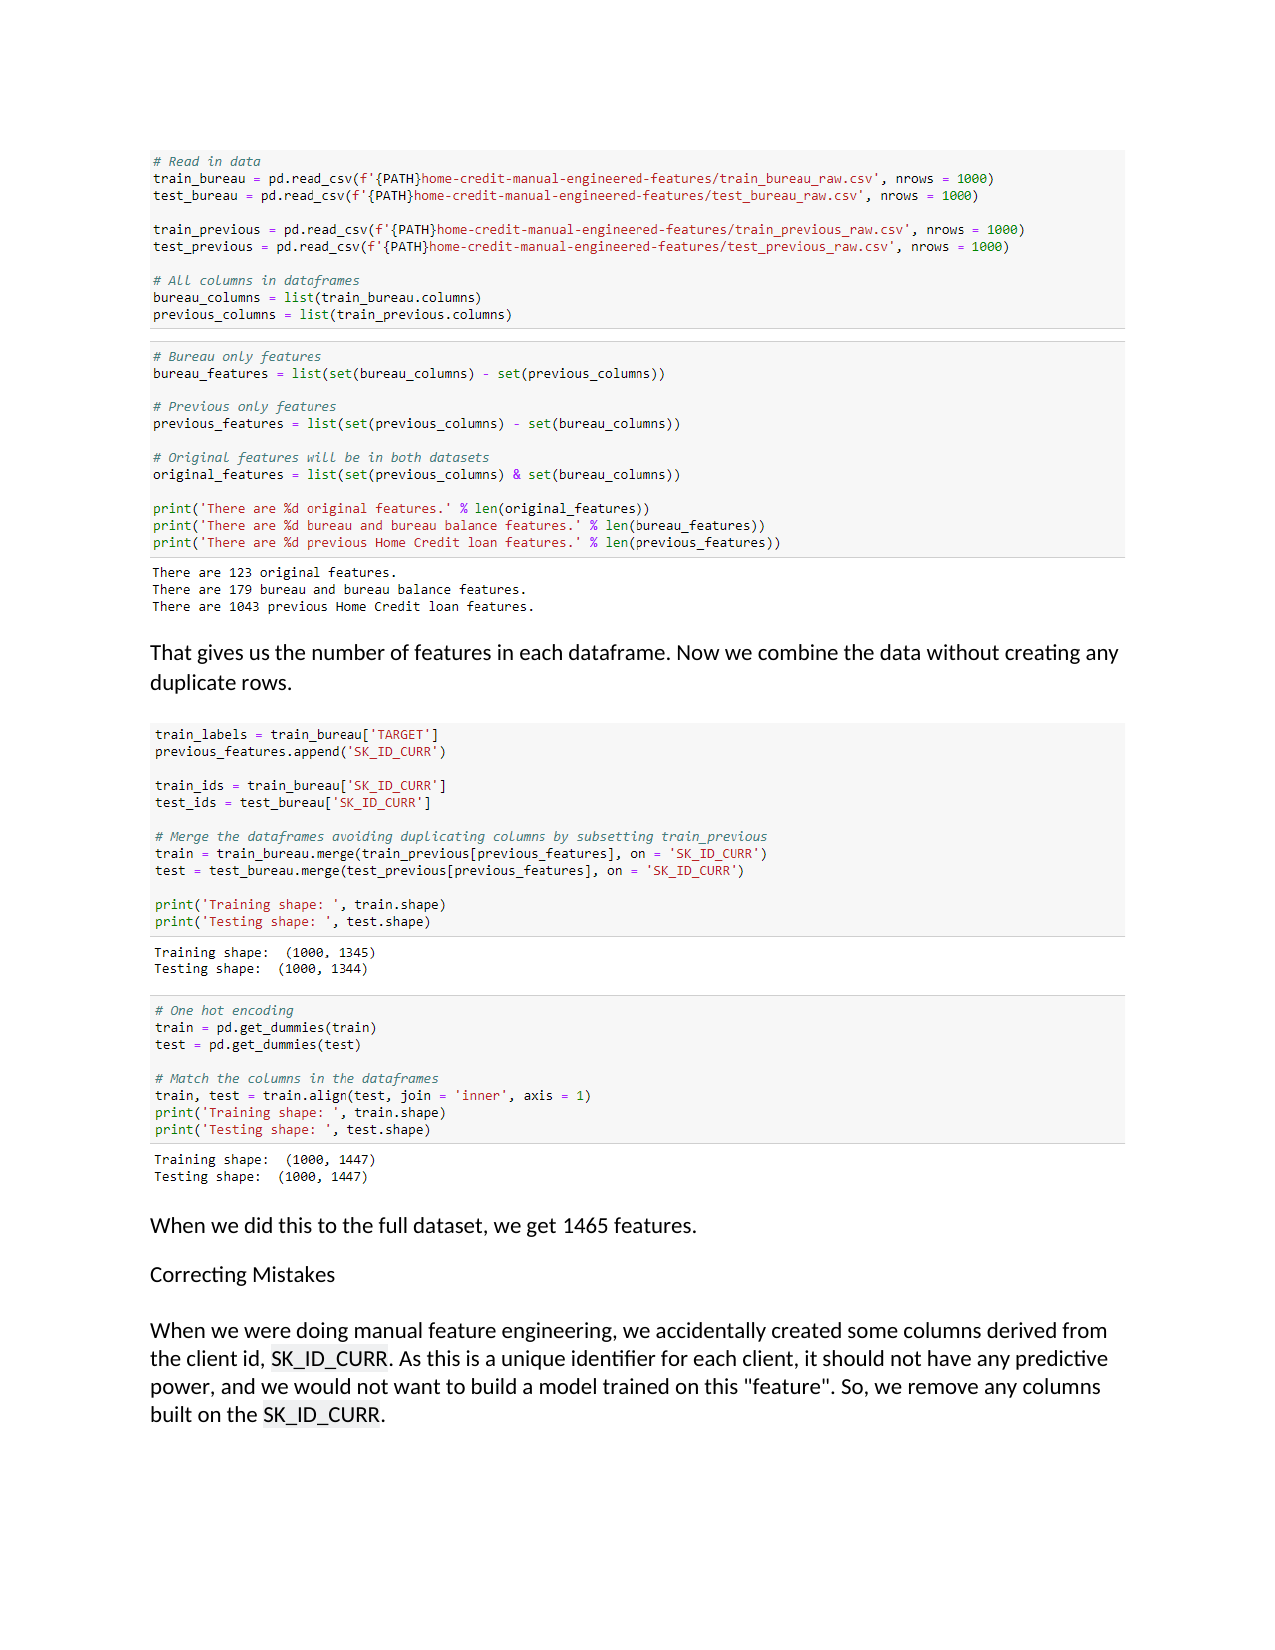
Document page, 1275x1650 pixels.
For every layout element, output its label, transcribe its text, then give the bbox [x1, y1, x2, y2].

picture [150, 723, 1125, 1192]
text When we were doing manual feature engineering, we accidentally created some columns derived from the client id, SK_ID_CURR. As this is a unique identifier for each client, it should not have any predictive power, and we would not want to build a model trained on this "feature". So, we remove any columns built on the SK_ID_CURR. [150, 1316, 1125, 1428]
picture [150, 150, 1125, 619]
subtitle That gives us the number of features in each dataframe. Now we combine the data without creating any duplicate rows. [150, 638, 1125, 696]
subtitle Correcting Mistakes [150, 1261, 1125, 1288]
subtitle When we did this to the full dataset, we get 1465 features. [150, 1211, 1125, 1239]
